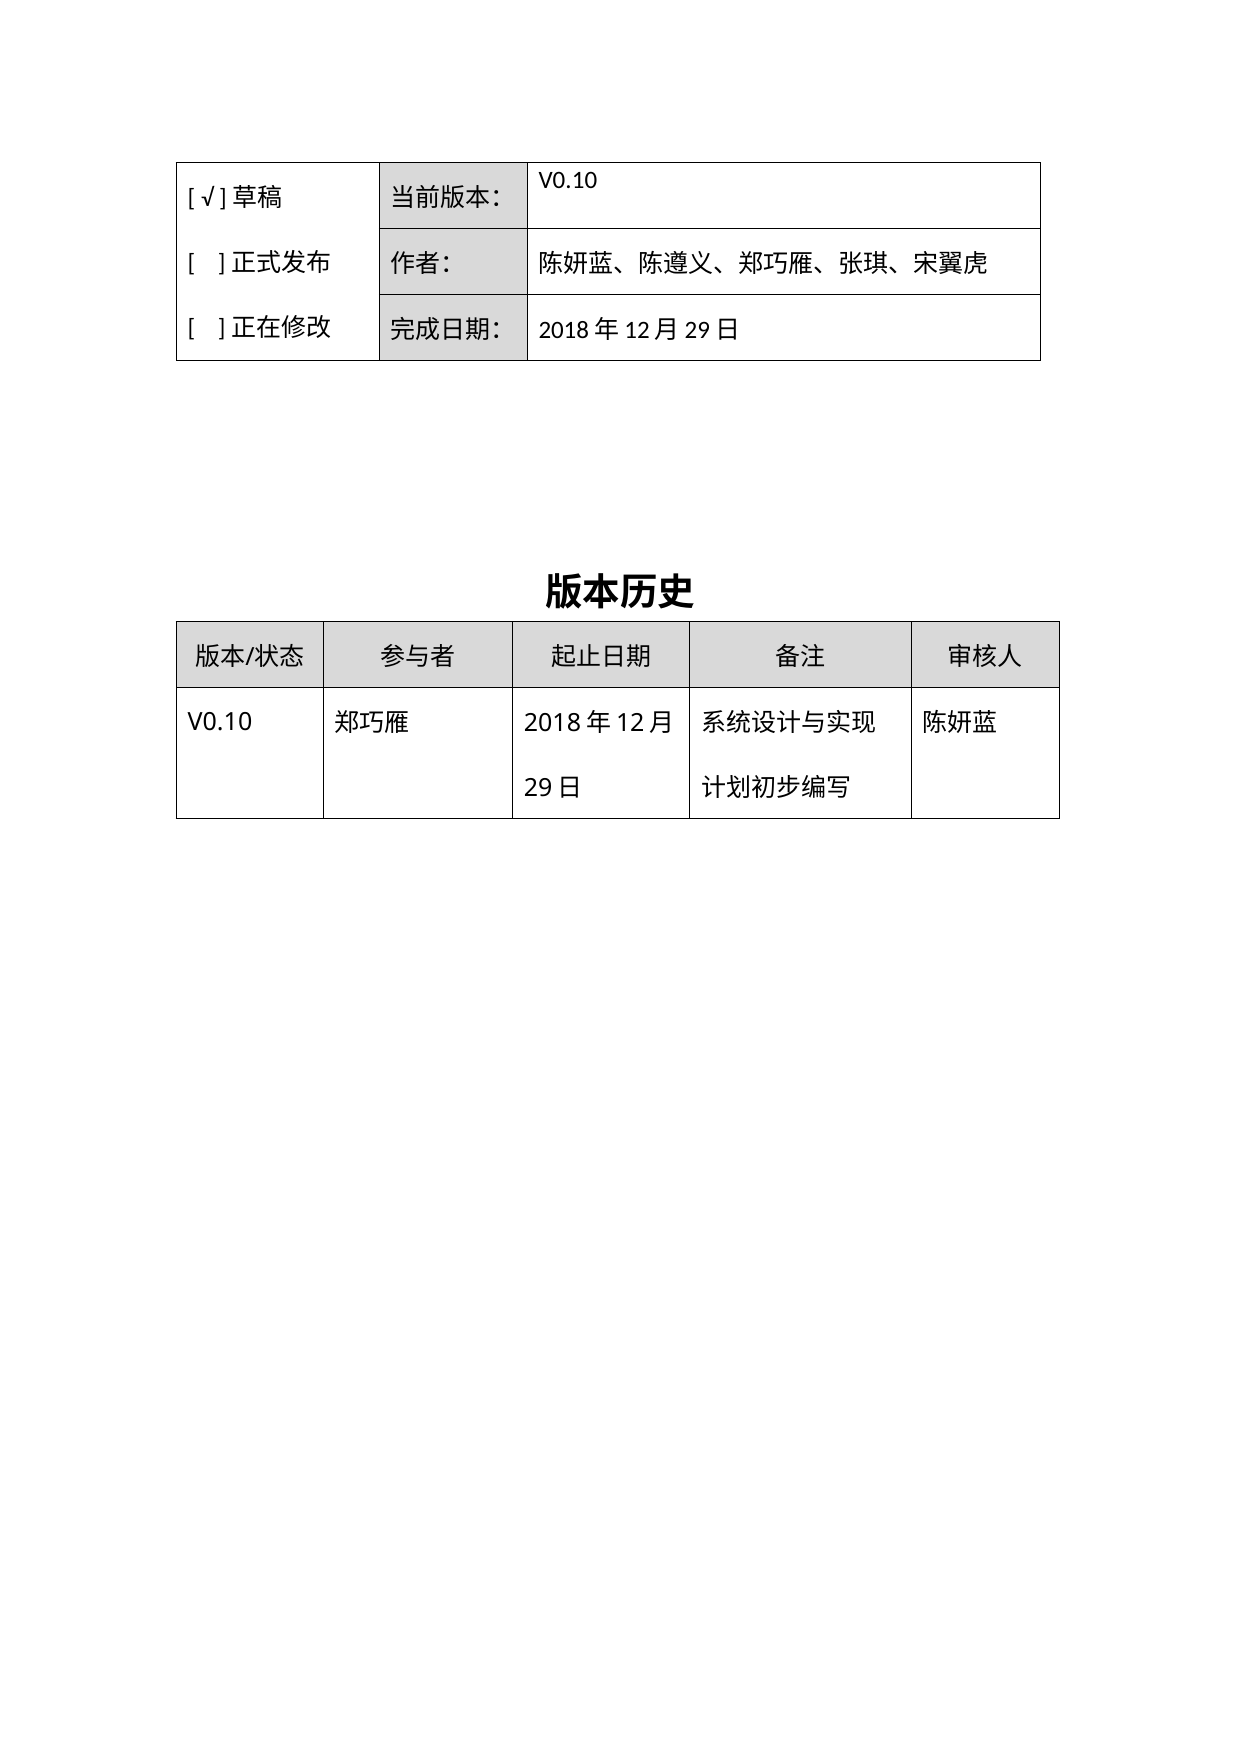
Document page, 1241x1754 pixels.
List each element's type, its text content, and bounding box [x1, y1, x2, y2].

table_cell 系统设计与实现计划初步编写 [690, 688, 911, 818]
table_cell 陈妍蓝、陈遵义、郑巧雁、张琪、宋翼虎 [528, 229, 1040, 294]
text 版本历史 [187, 556, 1053, 621]
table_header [177, 163, 379, 360]
table_cell 2018年12月29日 [513, 688, 689, 818]
table_cell 陈妍蓝 [912, 688, 1059, 818]
table_cell 当前版本： [380, 163, 527, 228]
table_cell 2018年12月29日 [528, 295, 1040, 360]
table_cell V0.10 [177, 688, 323, 818]
table_header 版本/状态 [177, 622, 323, 687]
table_header 起止日期 [513, 622, 689, 687]
table_header 参与者 [324, 622, 512, 687]
table_cell 郑巧雁 [324, 688, 512, 818]
table_cell 完成日期： [380, 295, 527, 360]
table_cell V0.10 [528, 163, 1040, 228]
table_cell 作者： [380, 229, 527, 294]
table_header 审核人 [912, 622, 1059, 687]
table_header 备注 [690, 622, 911, 687]
